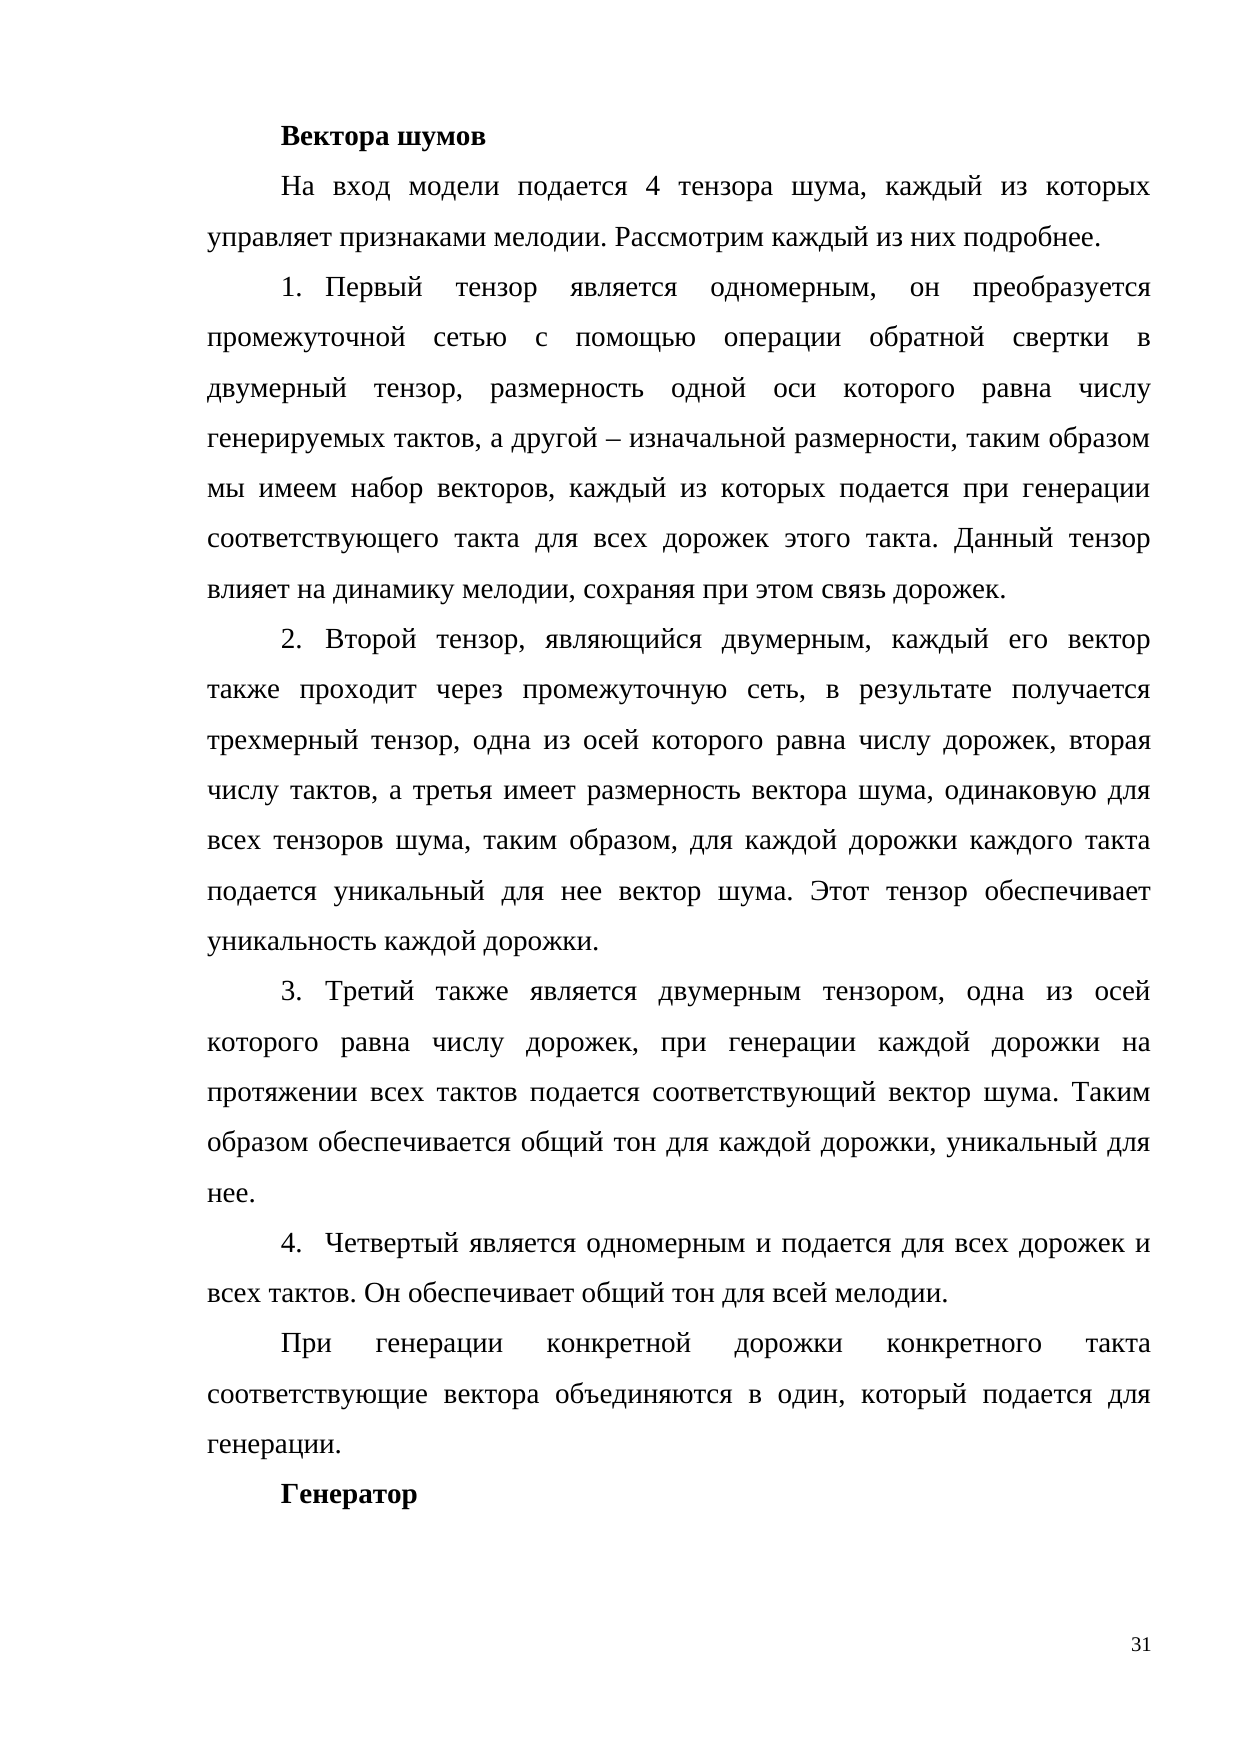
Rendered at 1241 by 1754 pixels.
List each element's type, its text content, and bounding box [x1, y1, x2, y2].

list Генератор [207, 1477, 1152, 1510]
list Третий также является двумерным тензором, одна из осей которого равна числу дорожек, при генерации каждой дорожки на протяжении всех тактов подается соответствующий вектор шума. Таким образом обеспечивается общий тон для каждой дорожки, уникальный для нее. [207, 973, 1152, 1208]
list При генерации конкретной дорожки конкретного такта соответствующие вектора объединяются в один, который подается для генерации. [207, 1326, 1152, 1460]
list Первый тензор является одномерным, он преобразуется промежуточной сетью с помощью операции обратной свертки в двумерный тензор, размерность одной оси которого равна числу генерируемых тактов, а другой – изначальной размерности, таким образом мы имеем набор векторов, каждый из которых подается при генерации соответствующего такта для всех дорожек этого такта. Данный тензор влияет на динамику мелодии, сохраняя при этом связь дорожек. [207, 269, 1152, 604]
text На вход модели подается 4 тензора шума, каждый из которых управляет признаками мелодии. Рассмотрим каждый из них подробнее. [207, 168, 1152, 252]
text Вектора шумов [207, 118, 1152, 152]
list Четвертый является одномерным и подается для всех дорожек и всех тактов. Он обеспечивает общий тон для всей мелодии. [207, 1225, 1152, 1309]
list Второй тензор, являющийся двумерным, каждый его вектор также проходит через промежуточную сеть, в результате получается трехмерный тензор, одна из осей которого равна числу дорожек, вторая числу тактов, а третья имеет размерность вектора шума, одинаковую для всех тензоров шума, таким образом, для каждой дорожки каждого такта подается уникальный для нее вектор шума. Этот тензор обеспечивает уникальность каждой дорожки. [207, 621, 1152, 957]
